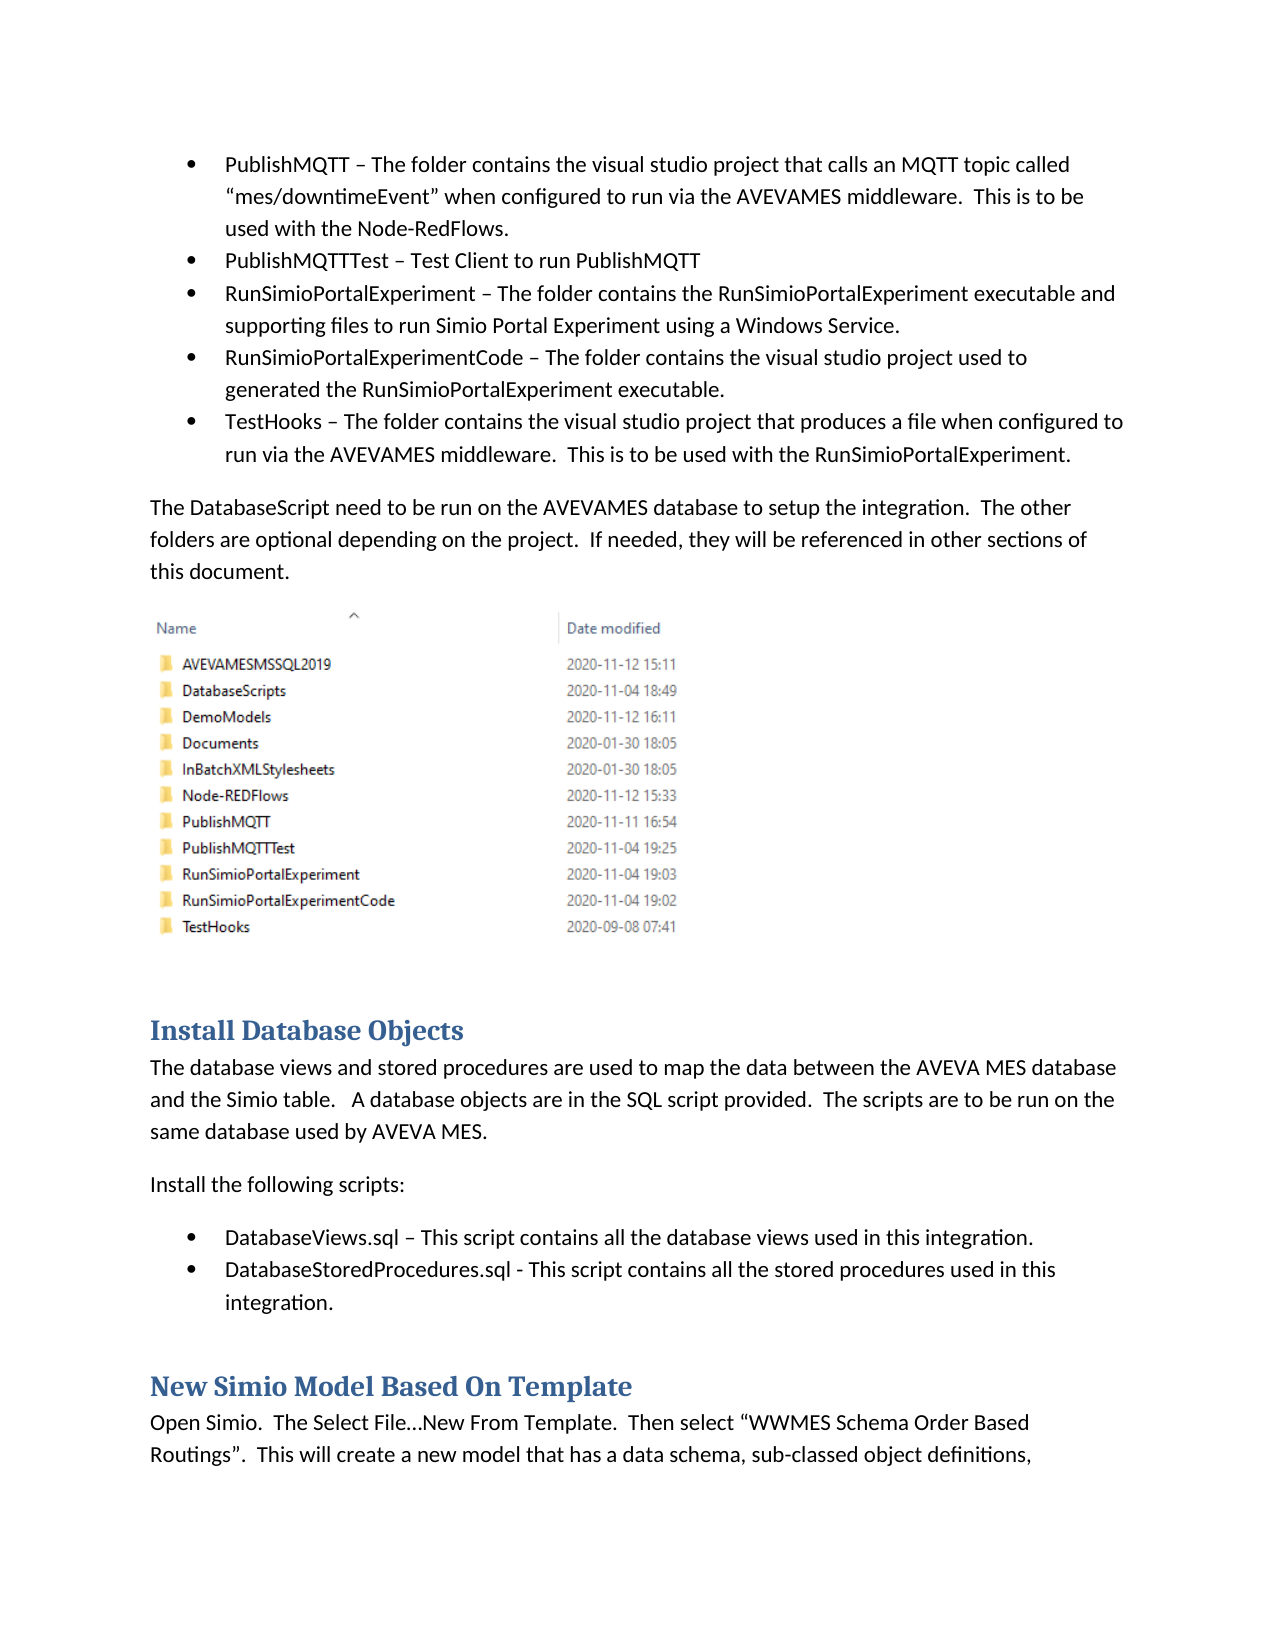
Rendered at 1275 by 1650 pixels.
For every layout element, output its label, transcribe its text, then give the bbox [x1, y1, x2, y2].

list RunSimioPortalExperimentCode – The folder contains the visual studio project used to generated the RunSimioPortalExperiment executable. [187, 343, 1125, 403]
list PublishMQTTTest – Test Client to run PublishMQTT [187, 247, 1125, 274]
text Install the following scripts: [150, 1170, 1125, 1198]
picture [150, 610, 738, 961]
subtitle New Simio Model Based On Template [150, 1370, 1125, 1403]
list TestHooks – The folder contains the visual studio project that produces a file when configured to run via the AVEVAMES middleware. This is to be used with the RunSimioPortalExperiment. [187, 407, 1125, 468]
list DatabaseStoredProcedures.sql - This script contains all the stored procedures used in this integration. [187, 1255, 1125, 1316]
list PublishMQTT – The folder contains the visual studio project that calls an MQTT topic called “mes/downtimeEvent” when configured to run via the AVEVAMES middleware. This is to be used with the Node-RedFlows. [187, 150, 1125, 242]
subtitle Install Database Objects [150, 1014, 1125, 1048]
list DatabaseViews.sql – This script contains all the database views used in this integration. [187, 1223, 1125, 1251]
text The database views and stored procedures are used to map the data between the AVEVA MES database and the Simio table. A database objects are in the SQL script provided. The scripts are to be run on the same database used by AVEVA MES. [150, 1053, 1125, 1145]
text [150, 1408, 1125, 1468]
list RunSimioPortalExperiment – The folder contains the RunSimioPortalExperiment executable and supporting files to run Simio Portal Experiment using a Windows Service. [187, 279, 1125, 339]
text The DatabaseScript need to be run on the AVEVAMES database to setup the integration. The other folders are optional depending on the project. If needed, they will be referenced in other sections of this document. [150, 493, 1125, 585]
